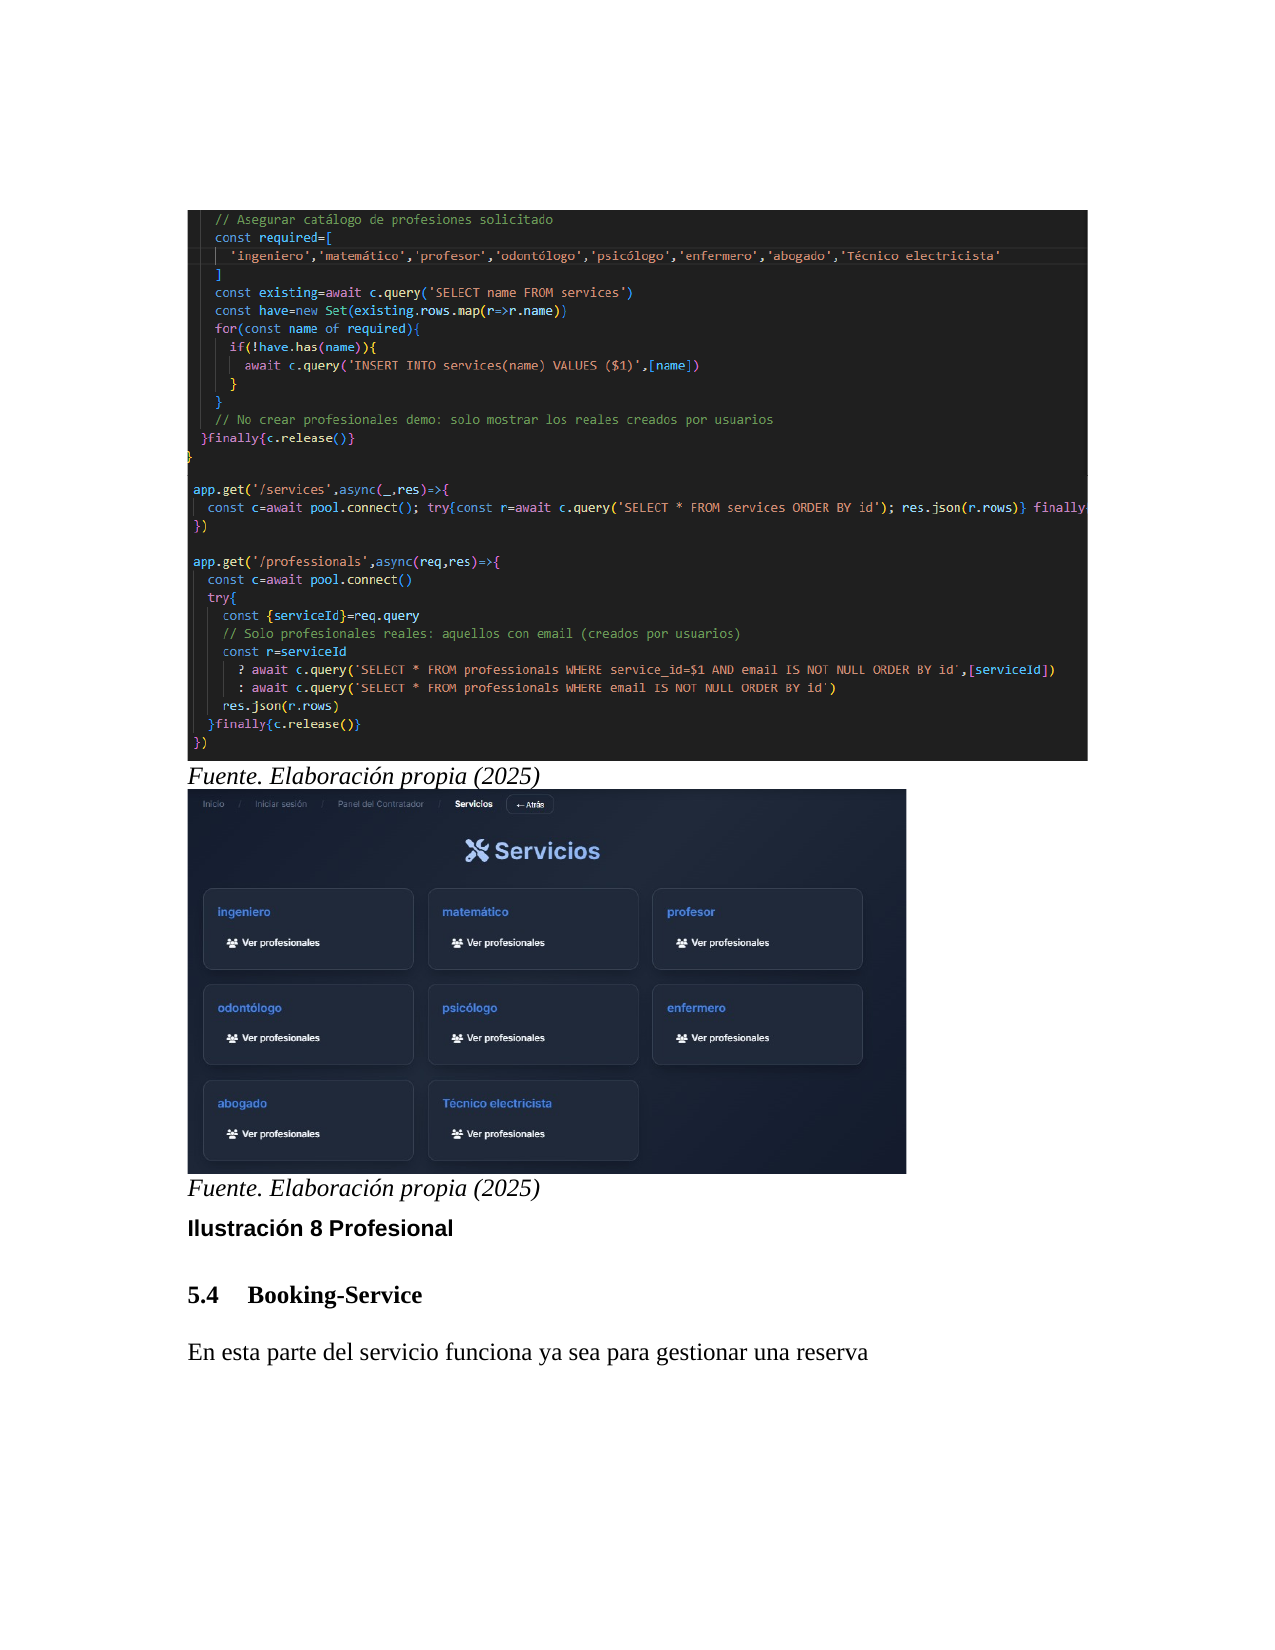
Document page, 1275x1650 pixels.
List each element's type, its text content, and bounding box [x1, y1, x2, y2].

text Ilustración 8 Profesional [187, 1215, 1087, 1241]
picture [187, 789, 907, 1174]
subtitle Booking-Service [187, 1280, 1087, 1309]
text Fuente. Elaboración propia (2025) [187, 761, 1087, 790]
text En esta parte del servicio funciona ya sea para gestionar una reserva [187, 1337, 1087, 1366]
picture [187, 210, 1088, 761]
text Fuente. Elaboración propia (2025) [187, 1173, 1087, 1202]
